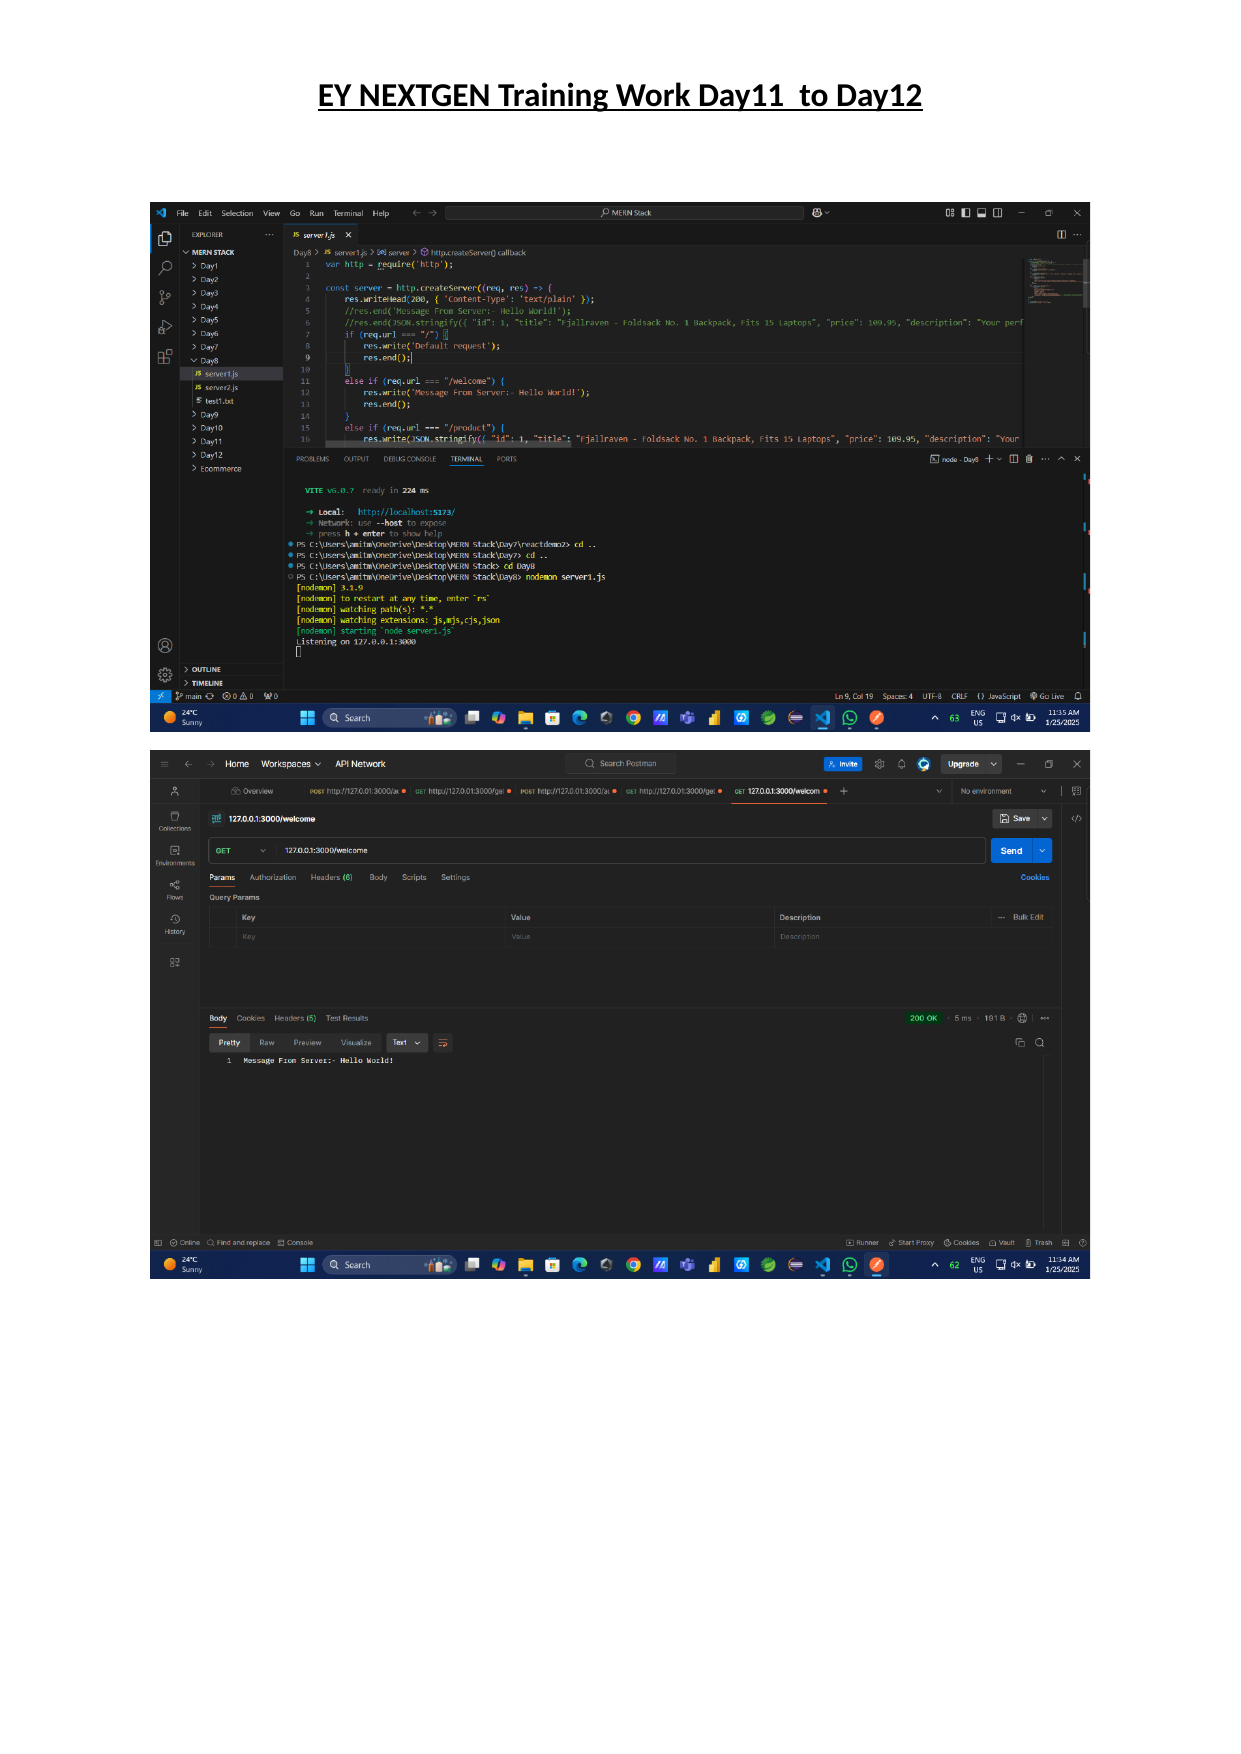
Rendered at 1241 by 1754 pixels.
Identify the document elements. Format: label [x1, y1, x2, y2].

picture [150, 750, 1091, 1279]
picture [150, 202, 1091, 732]
